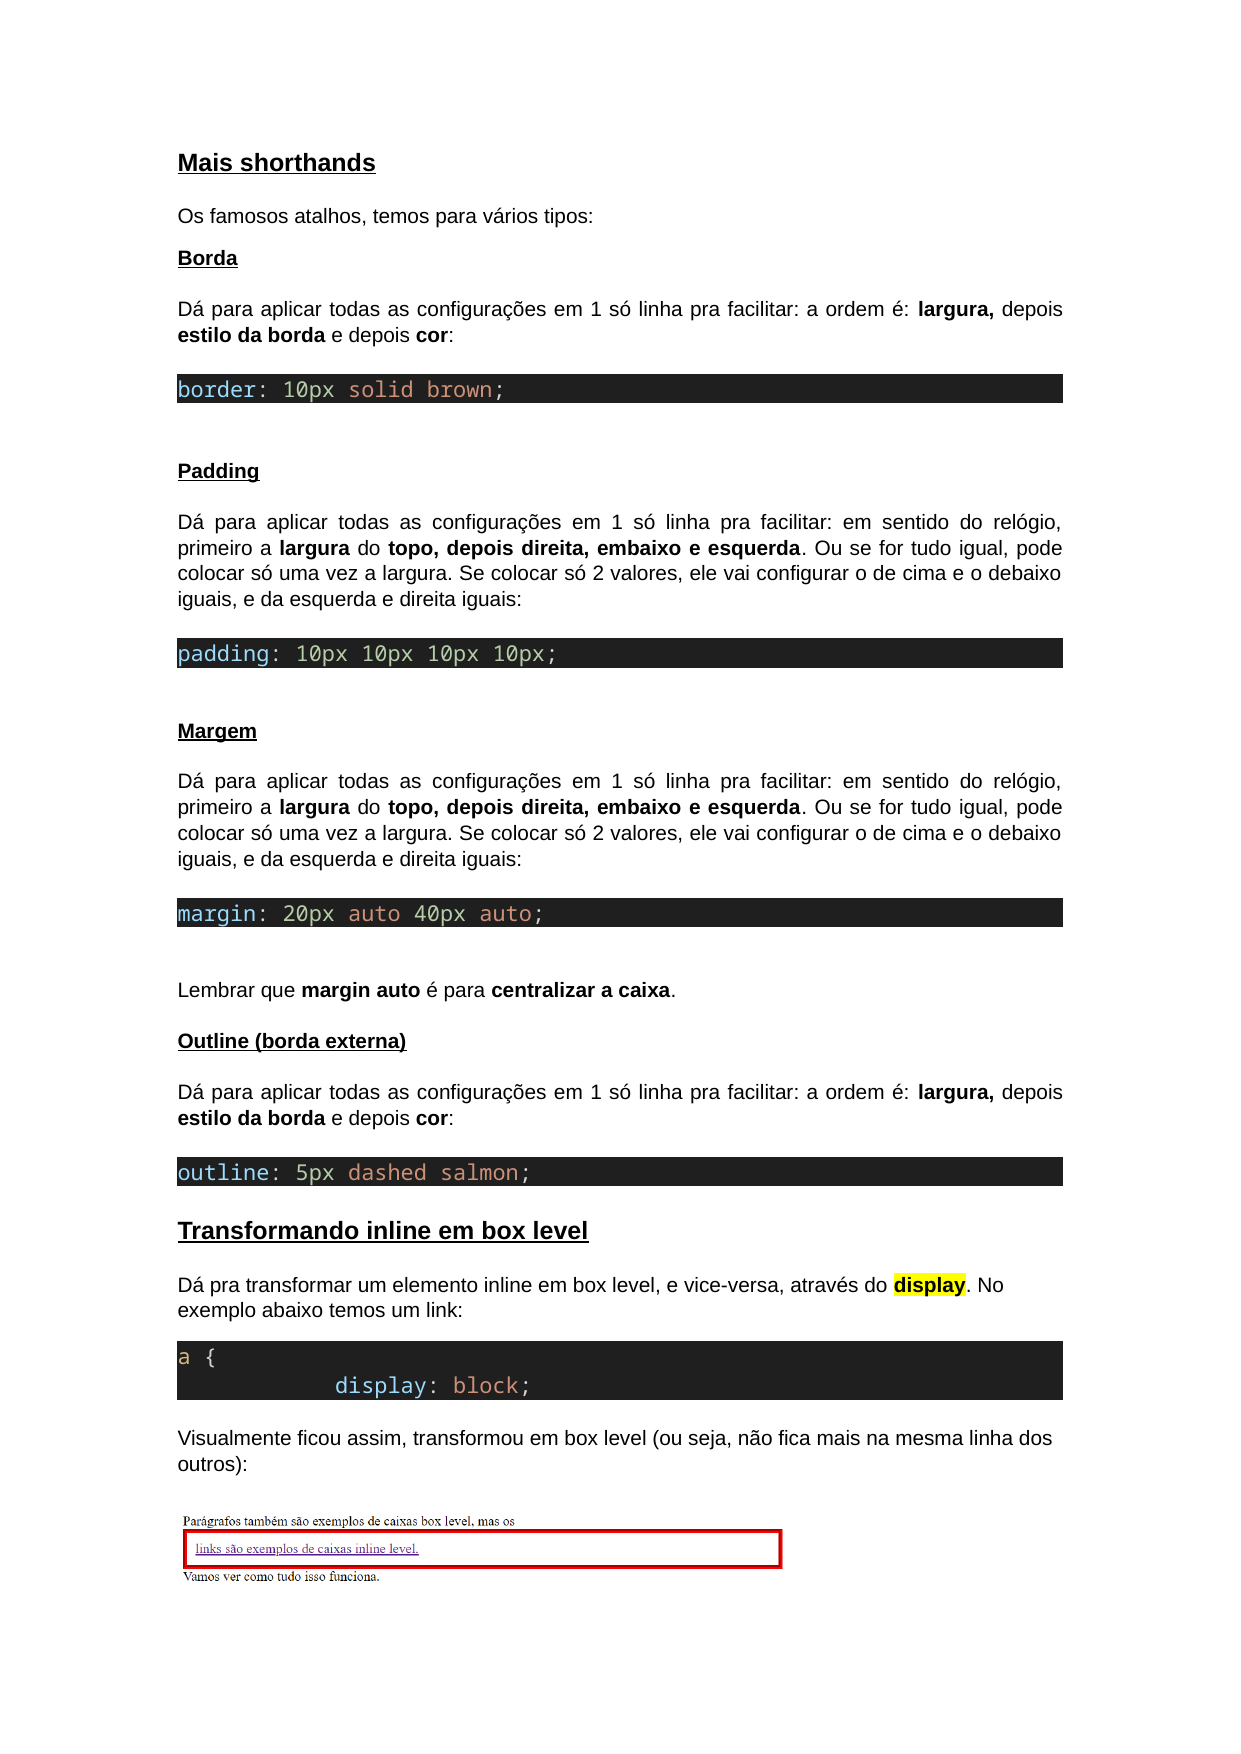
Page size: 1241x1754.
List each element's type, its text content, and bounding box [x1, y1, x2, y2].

subtitle Margem [177, 718, 1063, 742]
text Os famosos atalhos, temos para vários tipos: [177, 204, 1063, 228]
text display: block; [177, 1371, 1063, 1400]
subtitle Padding [177, 459, 1063, 483]
subtitle Mais shorthands [177, 148, 1063, 176]
text Dá para aplicar todas as configurações em 1 só linha pra facilitar: em sentido do relógio, primeiro a largura do topo, depois direita, embaixo e esquerda. Ou se for tudo igual, pode colocar só uma vez a largura. Se colocar só 2 valores, ele vai configurar o de cima e o debaixo iguais, e da esquerda e direita iguais: [177, 769, 1063, 871]
text Dá para aplicar todas as configurações em 1 só linha pra facilitar: a ordem é: largura, depois estilo da borda e depois cor: [177, 1080, 1063, 1130]
text a { [177, 1341, 1063, 1371]
text border: 10px solid brown; [177, 374, 1063, 403]
text Dá pra transformar um elemento inline em box level, e vice-versa, através do display. No exemplo abaixo temos um link: [177, 1272, 1063, 1322]
picture [177, 1494, 786, 1606]
text Dá para aplicar todas as configurações em 1 só linha pra facilitar: em sentido do relógio, primeiro a largura do topo, depois direita, embaixo e esquerda. Ou se for tudo igual, pode colocar só uma vez a largura. Se colocar só 2 valores, ele vai configurar o de cima e o debaixo iguais, e da esquerda e direita iguais: [177, 509, 1063, 611]
text Visualmente ficou assim, transformou em box level (ou seja, não fica mais na mesma linha dos outros): [177, 1426, 1063, 1476]
text padding: 10px 10px 10px 10px; [177, 638, 1063, 668]
text Lembrar que margin auto é para centralizar a caixa. [177, 978, 1063, 1002]
text outline: 5px dashed salmon; [177, 1157, 1063, 1186]
text Dá para aplicar todas as configurações em 1 só linha pra facilitar: a ordem é: largura, depois estilo da borda e depois cor: [177, 297, 1063, 347]
subtitle Borda [177, 246, 1063, 270]
subtitle Outline (borda externa) [177, 1029, 1063, 1053]
subtitle Transformando inline em box level [177, 1216, 1063, 1245]
text margin: 20px auto 40px auto; [177, 898, 1063, 927]
